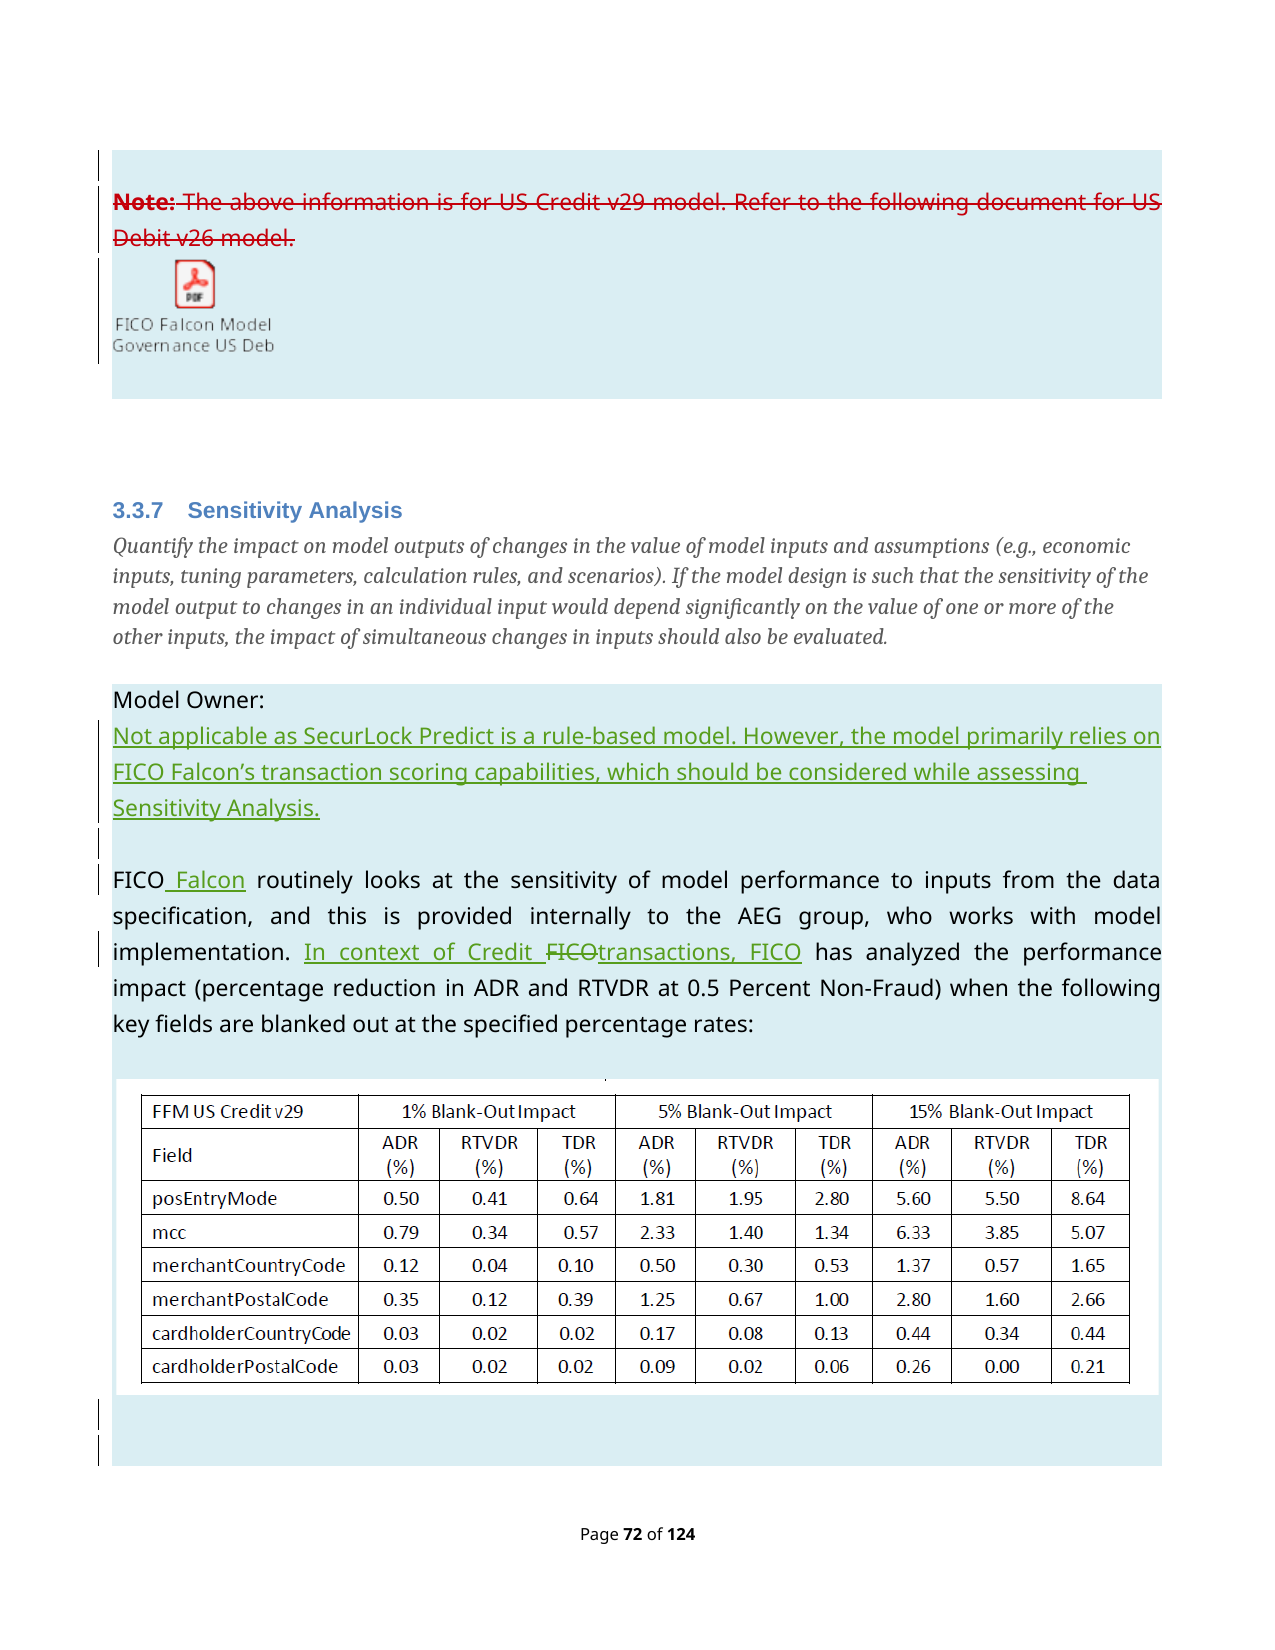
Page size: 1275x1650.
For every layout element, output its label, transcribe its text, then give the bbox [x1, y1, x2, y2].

subtitle Sensitivity Analysis [112, 497, 1162, 523]
text Model Owner: [112, 684, 1162, 715]
text Quantify the impact on model outputs of changes in the value of model inputs and assumptions (e.g., economic inputs, tuning parameters, calculation rules, and scenarios). If the model design is such that the sensitivity of the model output to changes in an individual input would depend significantly on the value of one or more of the other inputs, the impact of simultaneous changes in inputs should also be evaluated. [112, 533, 1162, 650]
picture [116, 1079, 1159, 1395]
text FICO routinely looks at the sensitivity of model performance to inputs from the data specification, and this is provided internally to the AEG group, who works with model implementation. has analyzed the performance impact (percentage reduction in ADR and RTVDR at 0.5 Percent Non-Fraud) when the following key fields are blanked out at the specified percentage rates: [112, 864, 1162, 1039]
